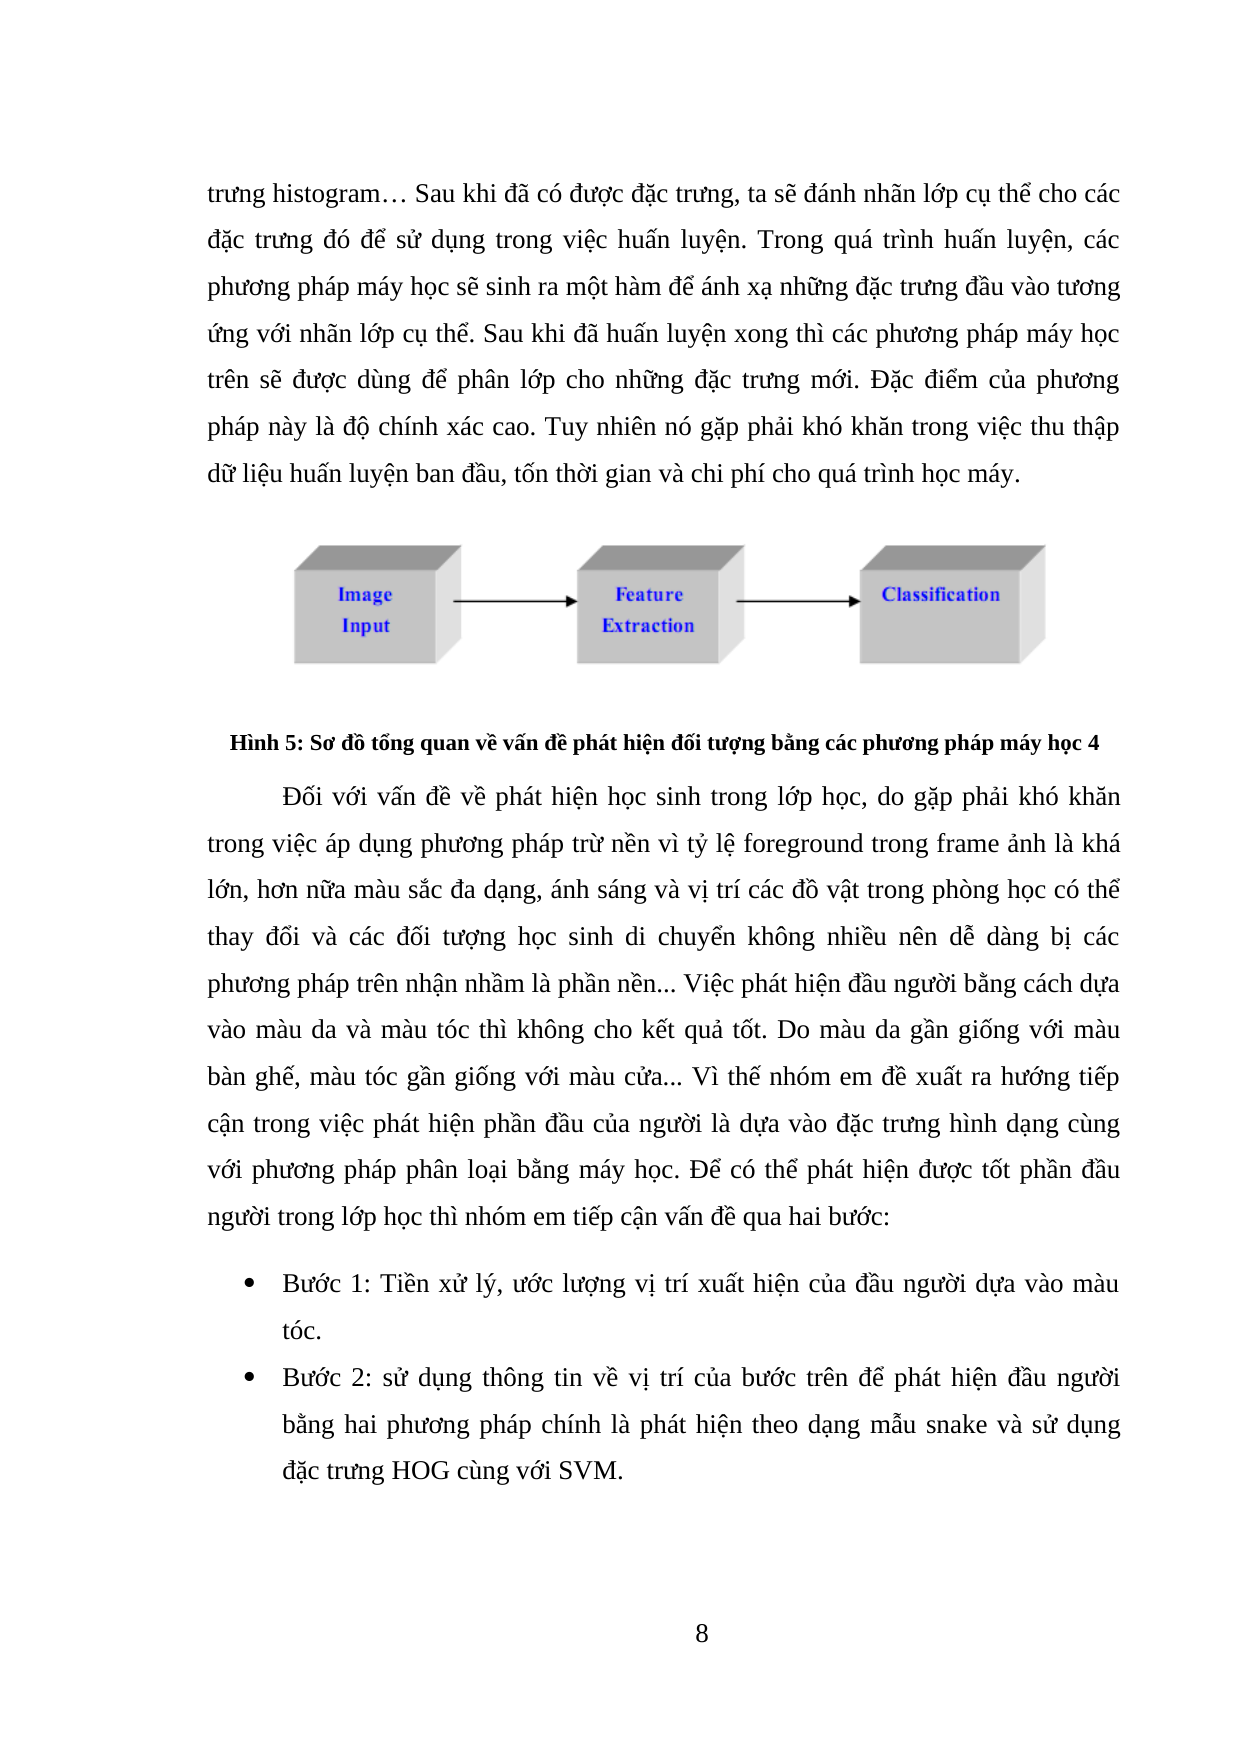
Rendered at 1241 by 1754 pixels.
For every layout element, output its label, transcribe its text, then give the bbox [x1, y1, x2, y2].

picture [258, 524, 1070, 693]
text Đối với vấn đề về phát hiện học sinh trong lớp học, do gặp phải khó khăn trong việc áp dụng phương pháp trừ nền vì tỷ lệ foreground trong frame ảnh là khá lớn, hơn nữa màu sắc đa dạng, ánh sáng và vị trí các đồ vật trong phòng học có thể thay đổi và các đối tượng học sinh di chuyển không nhiều nên dễ dàng bị các phương pháp trên nhận nhầm là phần nền... Việc phát hiện đầu người bằng cách dựa vào màu da và màu tóc thì không cho kết quả tốt. Do màu da gần giống với màu bàn ghế, màu tóc gần giống với màu cửa... Vì thế nhóm em đề xuất ra hướng tiếp cận trong việc phát hiện phần đầu của người là dựa vào đặc trưng hình dạng cùng với phương pháp phân loại bằng máy học. Để có thể phát hiện được tốt phần đầu người trong lớp học thì nhóm em tiếp cận vấn đề qua hai bước: [207, 780, 1122, 1231]
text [207, 177, 1122, 488]
text Hình : Sơ đồ tổng quan về vấn đề phát hiện đối tượng bằng các phương pháp máy học [207, 729, 1122, 755]
list Bước 1: Tiền xử lý, ước lượng vị trí xuất hiện của đầu người dựa vào màu tóc. [244, 1267, 1122, 1345]
list Bước 2: sử dụng thông tin về vị trí của bước trên để phát hiện đầu người bằng hai phương pháp chính là phát hiện theo dạng mẫu snake và sử dụng đặc trưng HOG cùng với SVM. [244, 1361, 1122, 1486]
